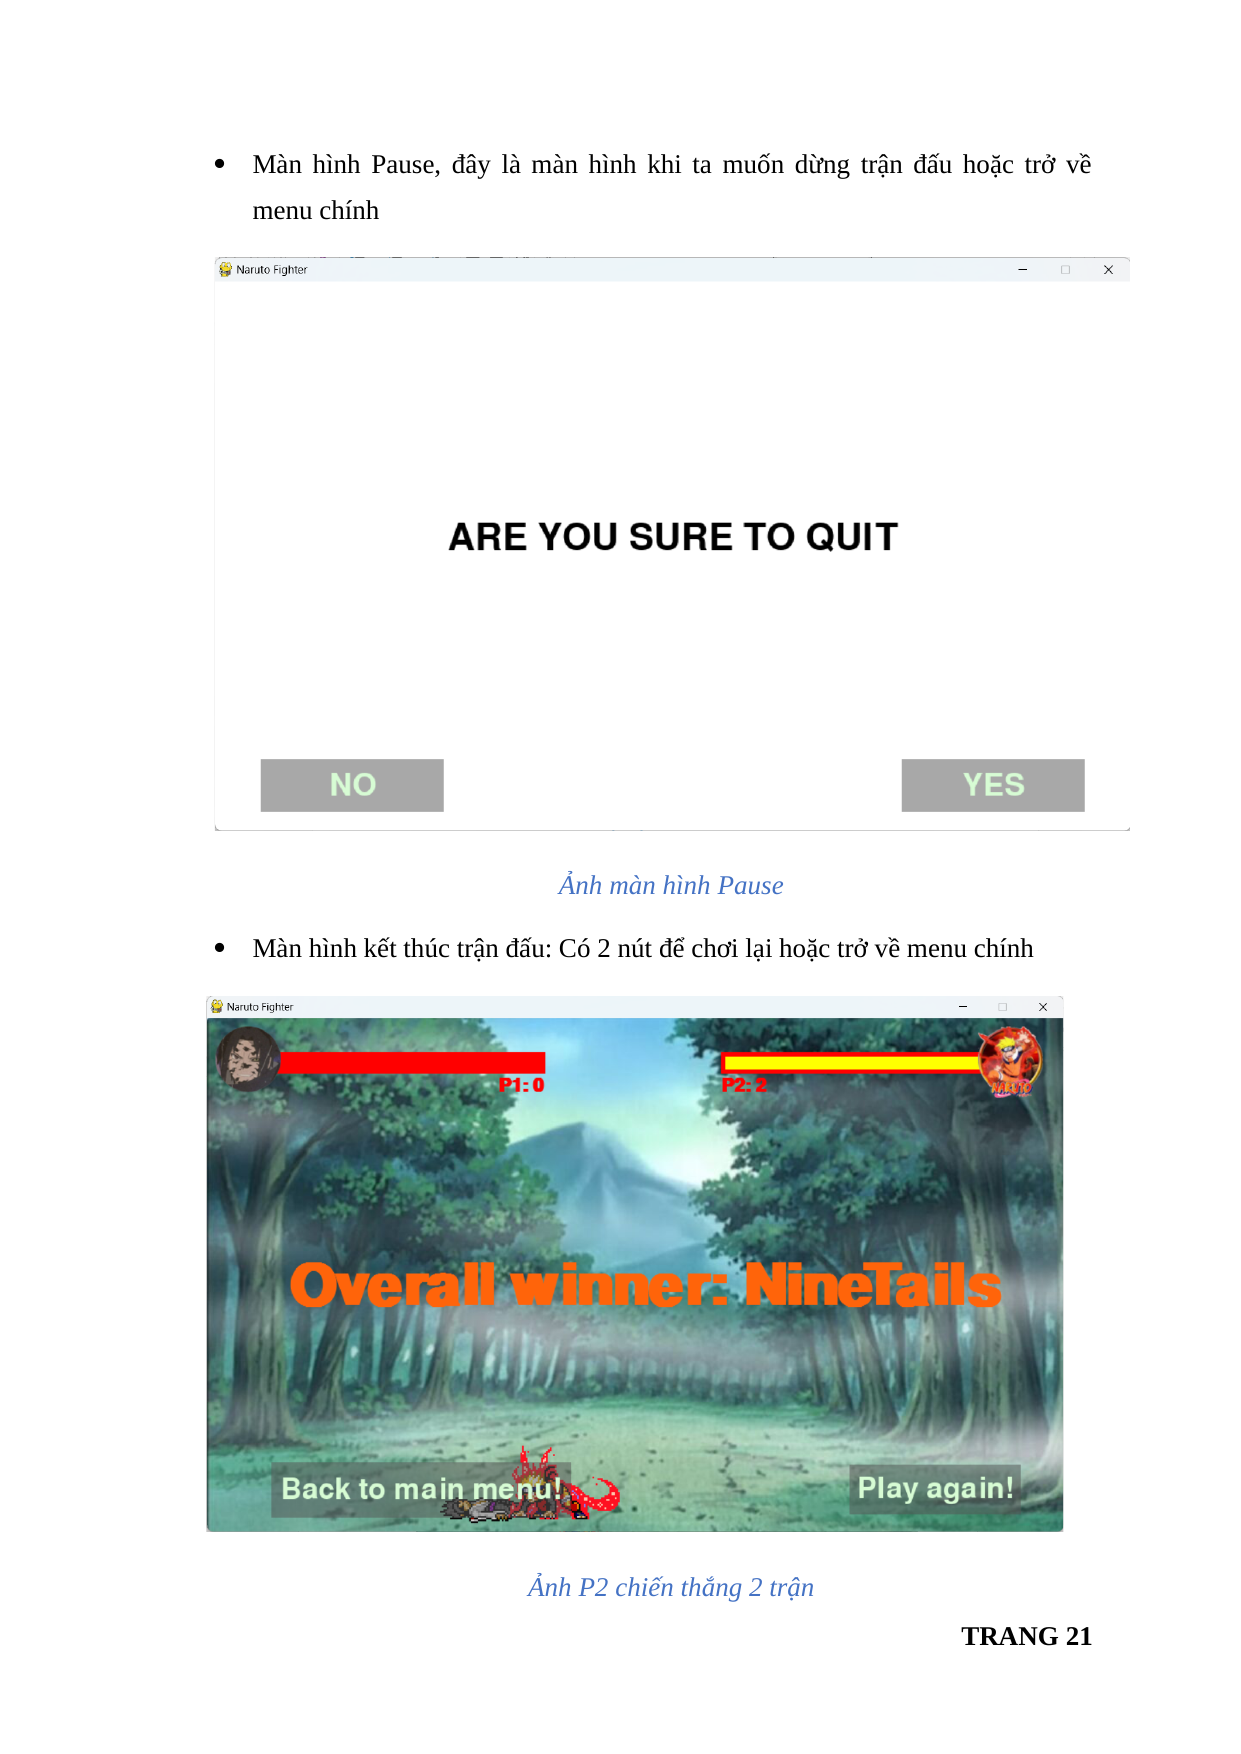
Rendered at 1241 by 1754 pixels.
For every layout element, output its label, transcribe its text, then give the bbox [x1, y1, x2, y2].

picture [206, 996, 1064, 1532]
picture [214, 257, 1130, 831]
list Màn hình kết thúc trận đấu: Có 2 nút để chơi lại hoặc trở về menu chính [215, 932, 1092, 964]
text Ảnh màn hình Pause [177, 869, 1092, 900]
text Ảnh P2 chiến thắng 2 trận [177, 1571, 1092, 1602]
list Màn hình Pause, đây là màn hình khi ta muốn dừng trận đấu hoặc trở về menu chính [215, 148, 1092, 226]
